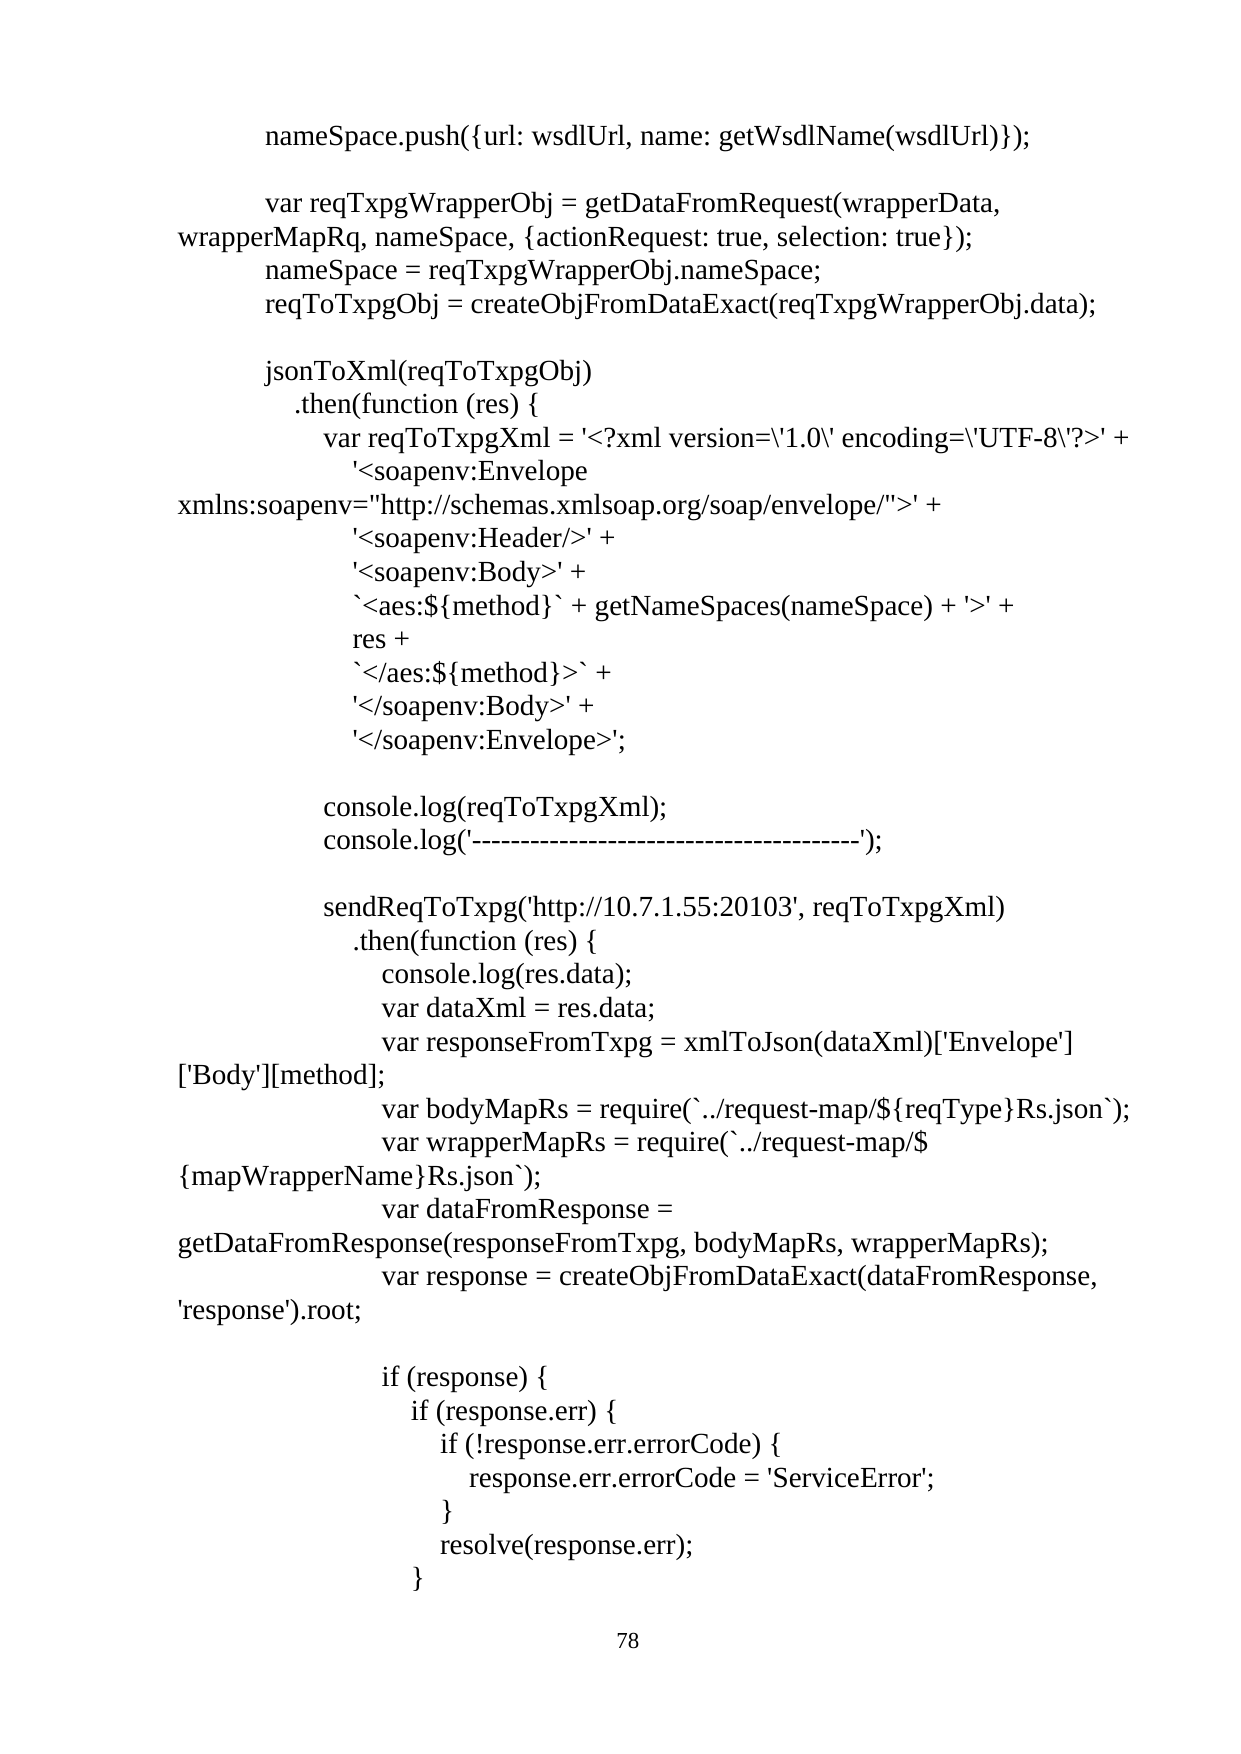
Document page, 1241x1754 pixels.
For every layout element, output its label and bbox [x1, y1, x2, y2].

text [177, 118, 1152, 1627]
